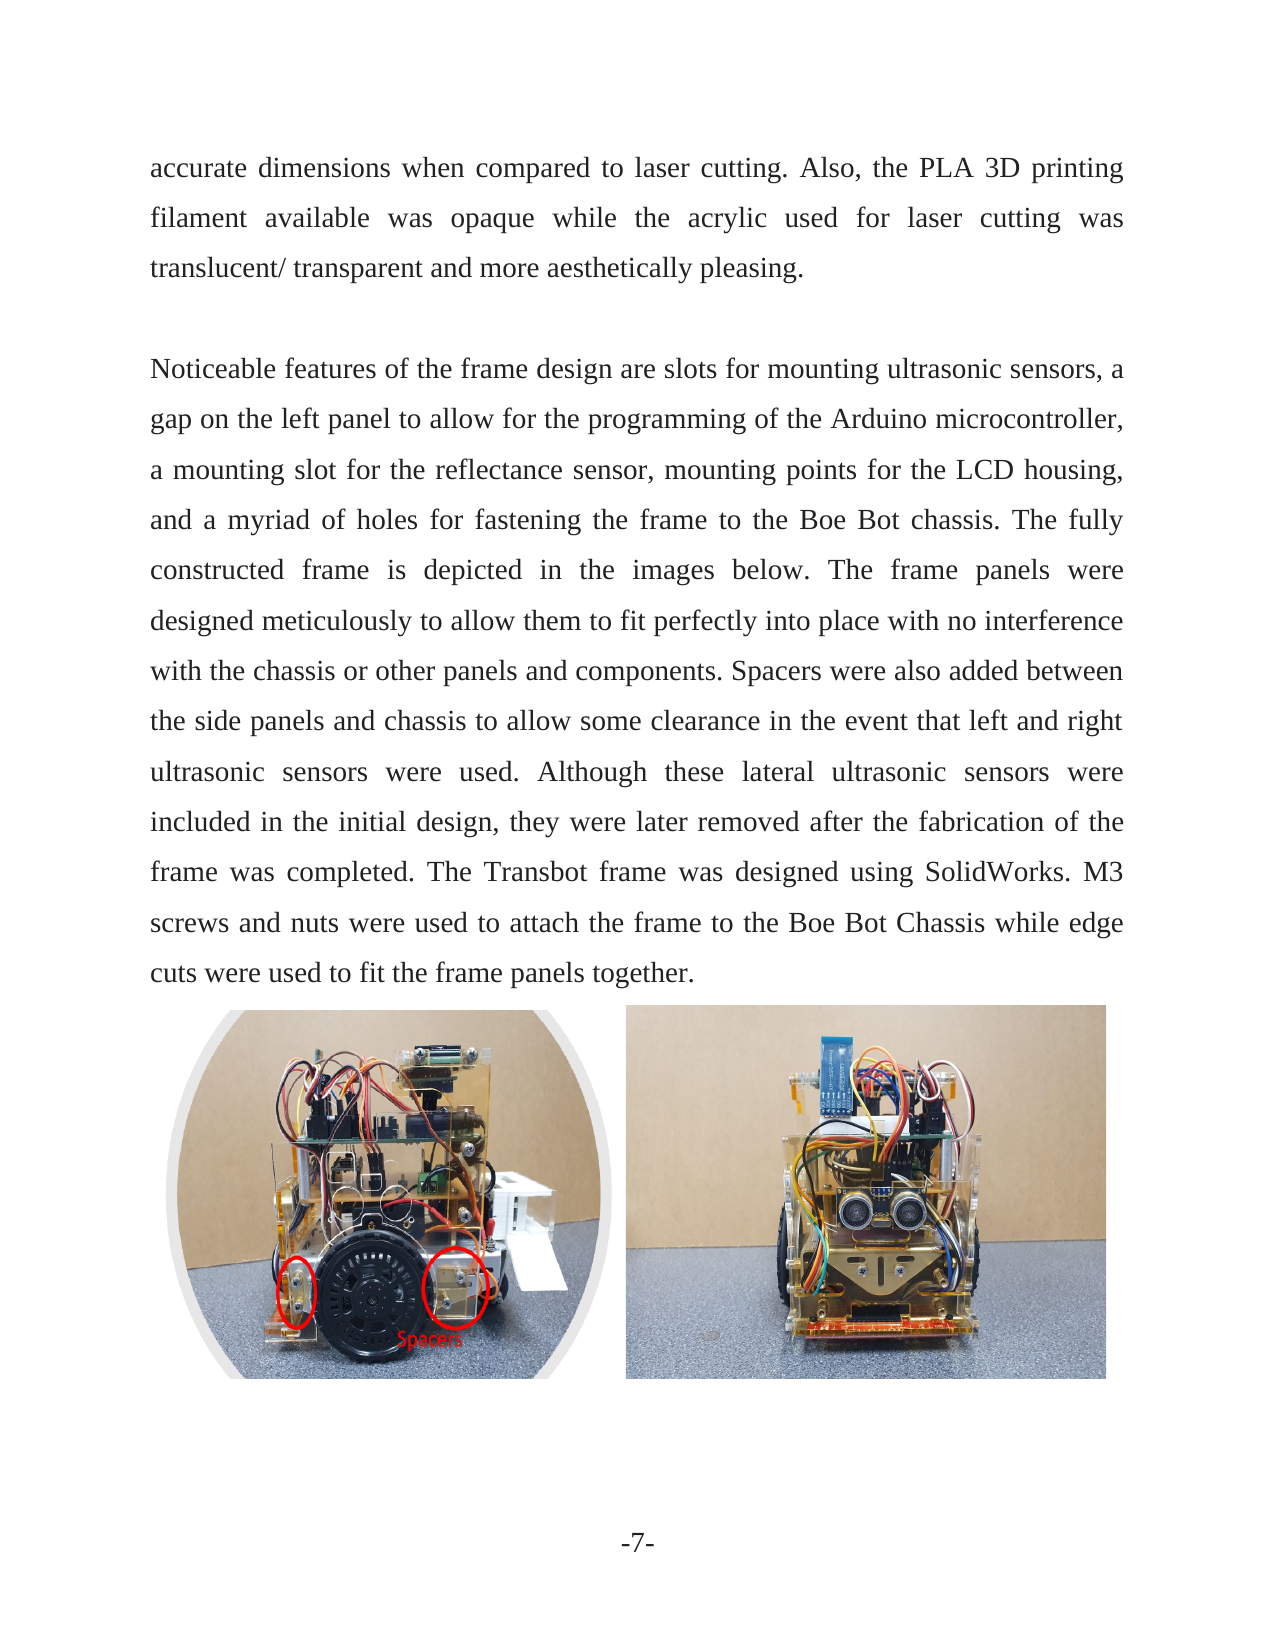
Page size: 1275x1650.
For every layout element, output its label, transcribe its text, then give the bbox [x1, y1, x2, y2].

picture [150, 1005, 1107, 1379]
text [150, 150, 1125, 284]
text Noticeable features of the frame design are slots for mounting ultrasonic sensors, a gap on the left panel to allow for the programming of the Arduino microcontroller, a mounting slot for the reflectance sensor, mounting points for the LCD housing, and a myriad of holes for fastening the frame to the Boe Bot chassis. The fully constructed frame is depicted in the images below. The frame panels were designed meticulously to allow them to fit perfectly into place with no interference with the chassis or other panels and components. Spacers were also added between the side panels and chassis to allow some clearance in the event that left and right ultrasonic sensors were used. Although these lateral ultrasonic sensors were included in the initial design, they were later removed after the fabrication of the frame was completed. The Transbot frame was designed using SolidWorks. M3 screws and nuts were used to attach the frame to the Boe Bot Chassis while edge cuts were used to fit the frame panels together. [150, 351, 1125, 988]
